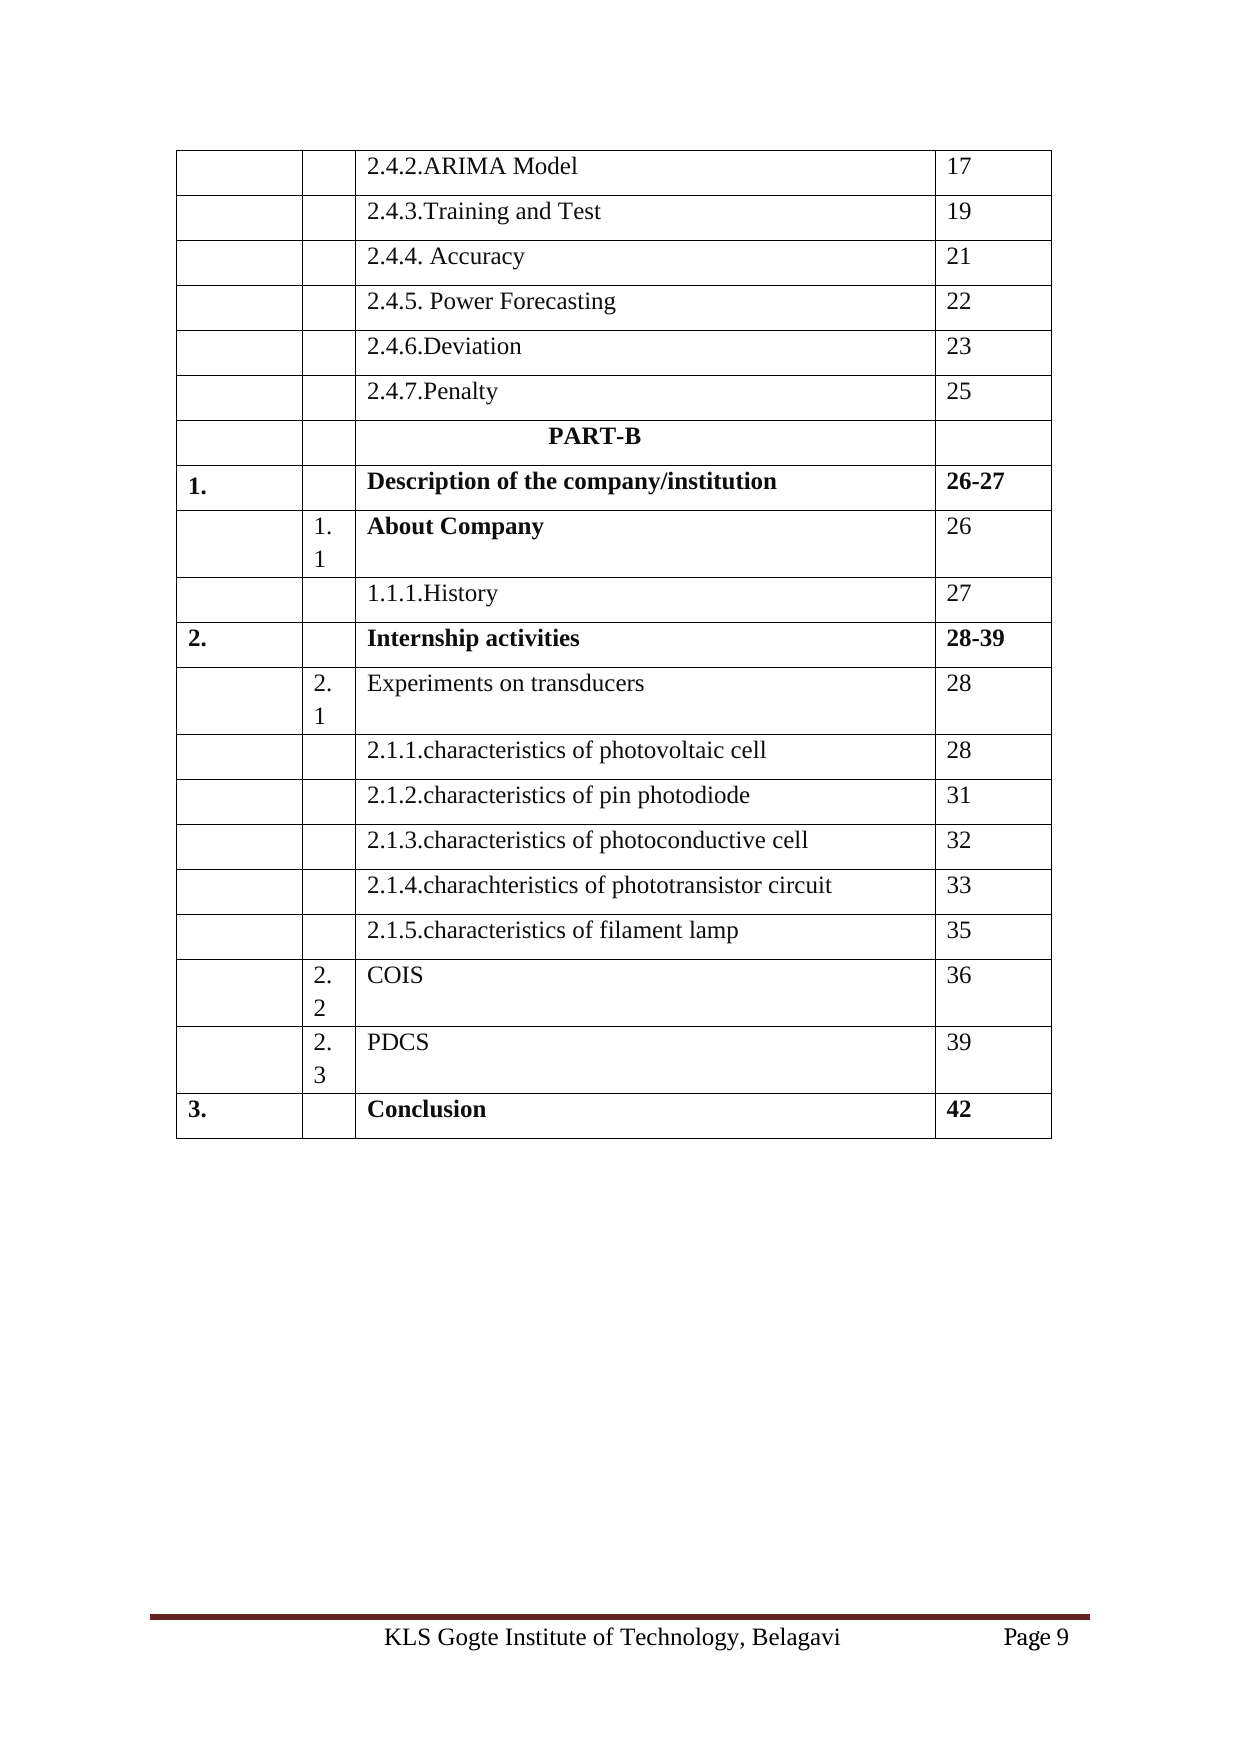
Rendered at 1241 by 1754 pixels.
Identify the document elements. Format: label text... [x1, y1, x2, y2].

table_cell 2.4.7.Penalty [356, 376, 935, 420]
table_cell Conclusion [356, 1094, 935, 1138]
table_cell 2.1.1.characteristics of photovoltaic cell [356, 735, 935, 779]
table_cell 2.4.2.ARIMA Model [356, 151, 935, 195]
table_cell [177, 668, 302, 734]
table_cell [177, 960, 302, 1026]
table_cell 25 [936, 376, 1051, 420]
table_cell [177, 825, 302, 869]
table_cell [177, 376, 302, 420]
table_cell 2.1 [303, 668, 355, 734]
table_cell [177, 915, 302, 959]
table_cell [177, 1027, 302, 1093]
table_cell 33 [936, 870, 1051, 914]
table_cell Experiments on transducers [356, 668, 935, 734]
table_cell 1.1.1.History [356, 578, 935, 622]
table_cell [303, 466, 355, 510]
table_cell 2.3 [303, 1027, 355, 1093]
table_cell 2.1.3.characteristics of photoconductive cell [356, 825, 935, 869]
table_cell 28-39 [936, 623, 1051, 667]
table_cell [303, 1094, 355, 1138]
table_cell 2.1.5.characteristics of filament lamp [356, 915, 935, 959]
table_cell 36 [936, 960, 1051, 1026]
table_cell 26 [936, 511, 1051, 577]
table_cell 32 [936, 825, 1051, 869]
table_cell 1. [177, 466, 302, 510]
table_cell 28 [936, 735, 1051, 779]
table_cell [303, 151, 355, 195]
table_cell [177, 151, 302, 195]
table_cell Description of the company/institution [356, 466, 935, 510]
table_cell 26-27 [936, 466, 1051, 510]
table_cell 28 [936, 668, 1051, 734]
table_cell About Company [356, 511, 935, 577]
table_cell 3. [177, 1094, 302, 1138]
table_cell 31 [936, 780, 1051, 824]
table_cell 22 [936, 286, 1051, 330]
table_cell 2.4.3.Training and Test [356, 196, 935, 240]
table_cell [177, 780, 302, 824]
table_cell [303, 623, 355, 667]
table_cell [303, 780, 355, 824]
table_cell COIS [356, 960, 935, 1026]
table_cell 2.2 [303, 960, 355, 1026]
table_cell 2.4.6.Deviation [356, 331, 935, 375]
table_cell Internship activities [356, 623, 935, 667]
table_cell 17 [936, 151, 1051, 195]
table_cell [303, 578, 355, 622]
table_cell [177, 578, 302, 622]
table_cell [177, 870, 302, 914]
table_cell [177, 735, 302, 779]
table_cell [303, 825, 355, 869]
table_cell 2. [177, 623, 302, 667]
table_cell [303, 421, 355, 465]
table_cell [303, 870, 355, 914]
table_cell PART-B [356, 421, 935, 465]
table_cell 2.1.2.characteristics of pin photodiode [356, 780, 935, 824]
table_cell 23 [936, 331, 1051, 375]
table_cell [303, 196, 355, 240]
table_cell PDCS [356, 1027, 935, 1093]
table_cell [177, 241, 302, 285]
table_cell [936, 421, 1051, 465]
table_cell 2.4.5. Power Forecasting [356, 286, 935, 330]
table_cell [177, 286, 302, 330]
table_cell [303, 241, 355, 285]
table_cell 19 [936, 196, 1051, 240]
table_cell 42 [936, 1094, 1051, 1138]
table_cell 2.1.4.charachteristics of phototransistor circuit [356, 870, 935, 914]
table_cell [303, 376, 355, 420]
table_cell 2.4.4. Accuracy [356, 241, 935, 285]
table_cell 21 [936, 241, 1051, 285]
table_cell 35 [936, 915, 1051, 959]
table_cell [303, 286, 355, 330]
table_cell [177, 421, 302, 465]
table_cell [177, 511, 302, 577]
table_cell 1.1 [303, 511, 355, 577]
table_cell 27 [936, 578, 1051, 622]
table_cell 39 [936, 1027, 1051, 1093]
table_cell [303, 331, 355, 375]
table_cell [177, 196, 302, 240]
table_cell [303, 915, 355, 959]
table_cell [177, 331, 302, 375]
table_cell [303, 735, 355, 779]
